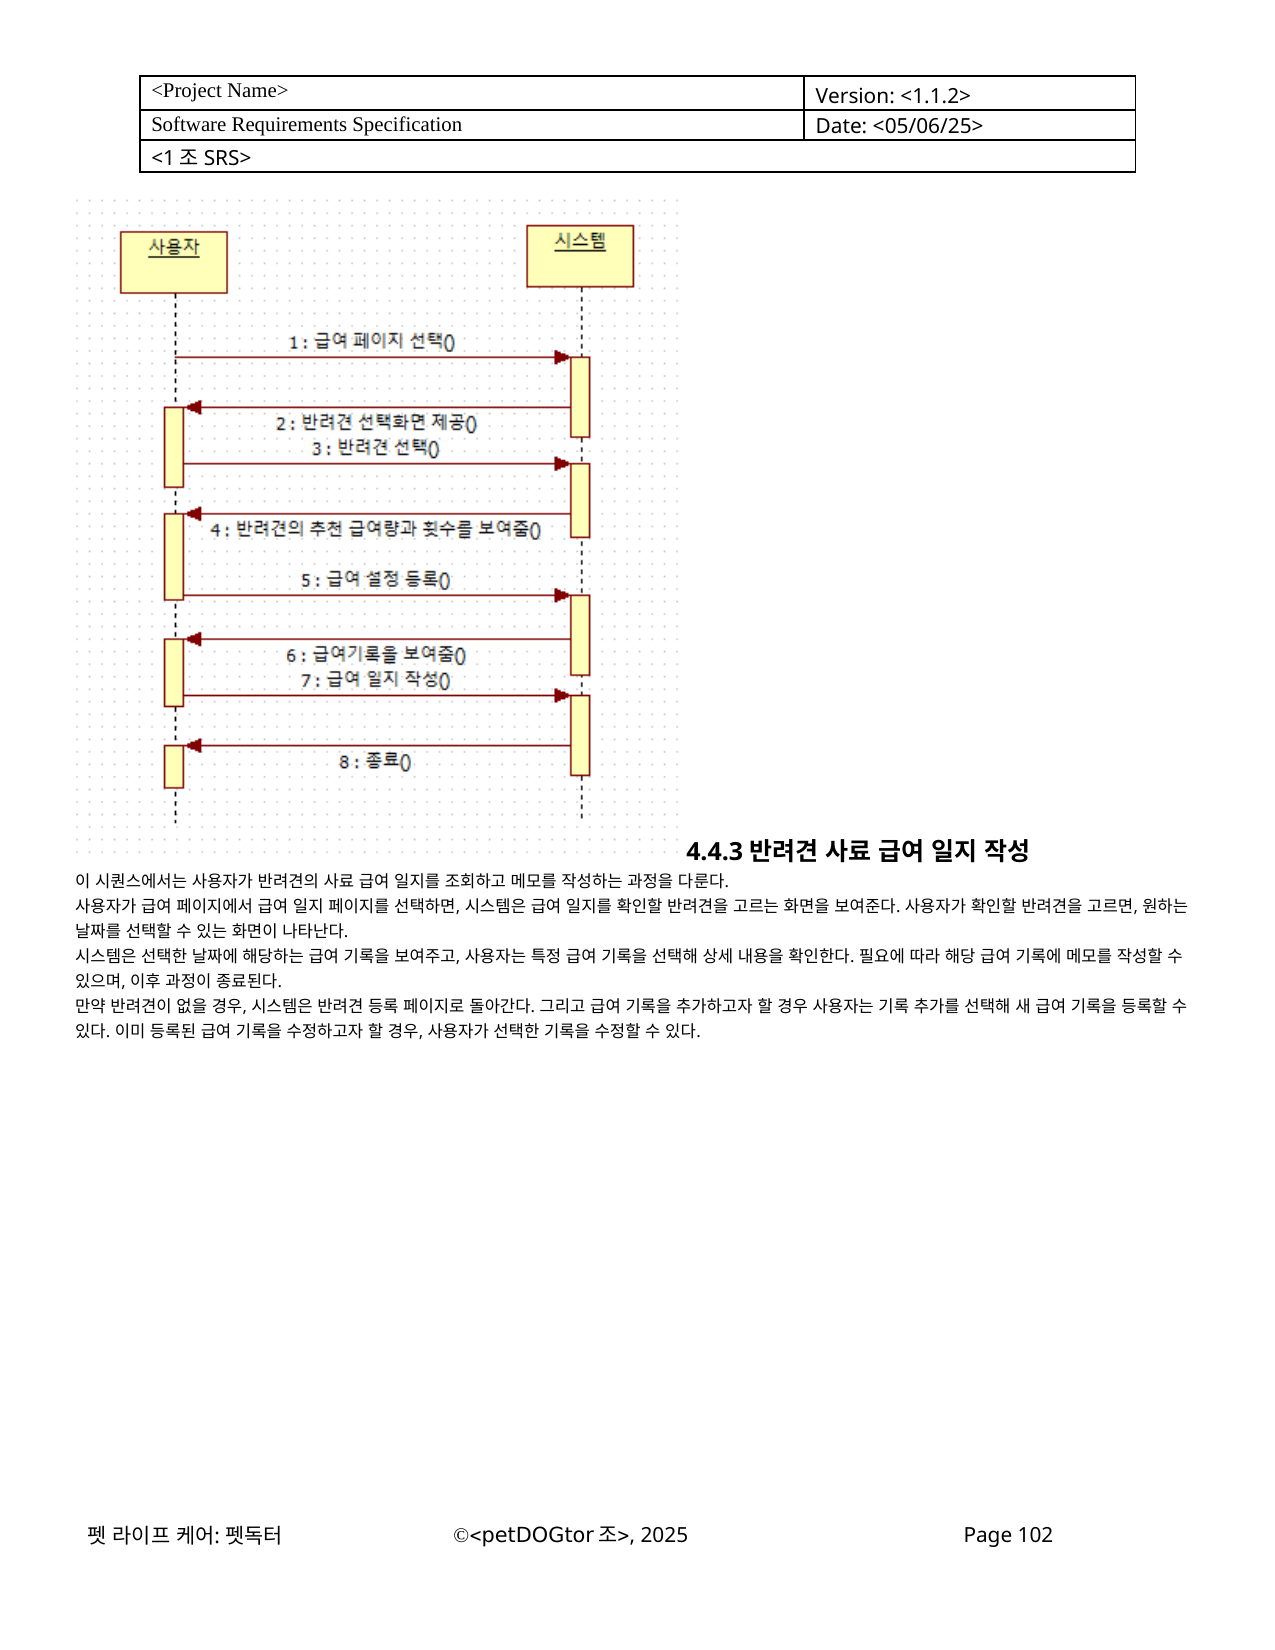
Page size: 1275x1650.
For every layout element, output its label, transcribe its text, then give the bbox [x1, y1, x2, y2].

text 시스템은 선택한 날짜에 해당하는 급여 기록을 보여주고, 사용자는 특정 급여 기록을 선택해 상세 내용을 확인한다. 필요에 따라 해당 급여 기록에 메모를 작성할 수 있으며, 이후 과정이 종료된다. [75, 942, 1200, 992]
text 사용자가 급여 페이지에서 급여 일지 페이지를 선택하면, 시스템은 급여 일지를 확인할 반려견을 고르는 화면을 보여준다. 사용자가 확인할 반려견을 고르면, 원하는 날짜를 선택할 수 있는 화면이 나타난다. [75, 892, 1200, 942]
text 이 시퀀스에서는 사용자가 반려견의 사료 급여 일지를 조회하고 메모를 작성하는 과정을 다룬다. [75, 867, 1200, 892]
text 만약 반려견이 없을 경우, 시스템은 반려견 등록 페이지로 돌아간다. 그리고 급여 기록을 추가하고자 할 경우 사용자는 기록 추가를 선택해 새 급여 기록을 등록할 수 있다. 이미 등록된 급여 기록을 수정하고자 할 경우, 사용자가 선택한 기록을 수정할 수 있다. [75, 992, 1200, 1042]
picture [75, 197, 686, 861]
